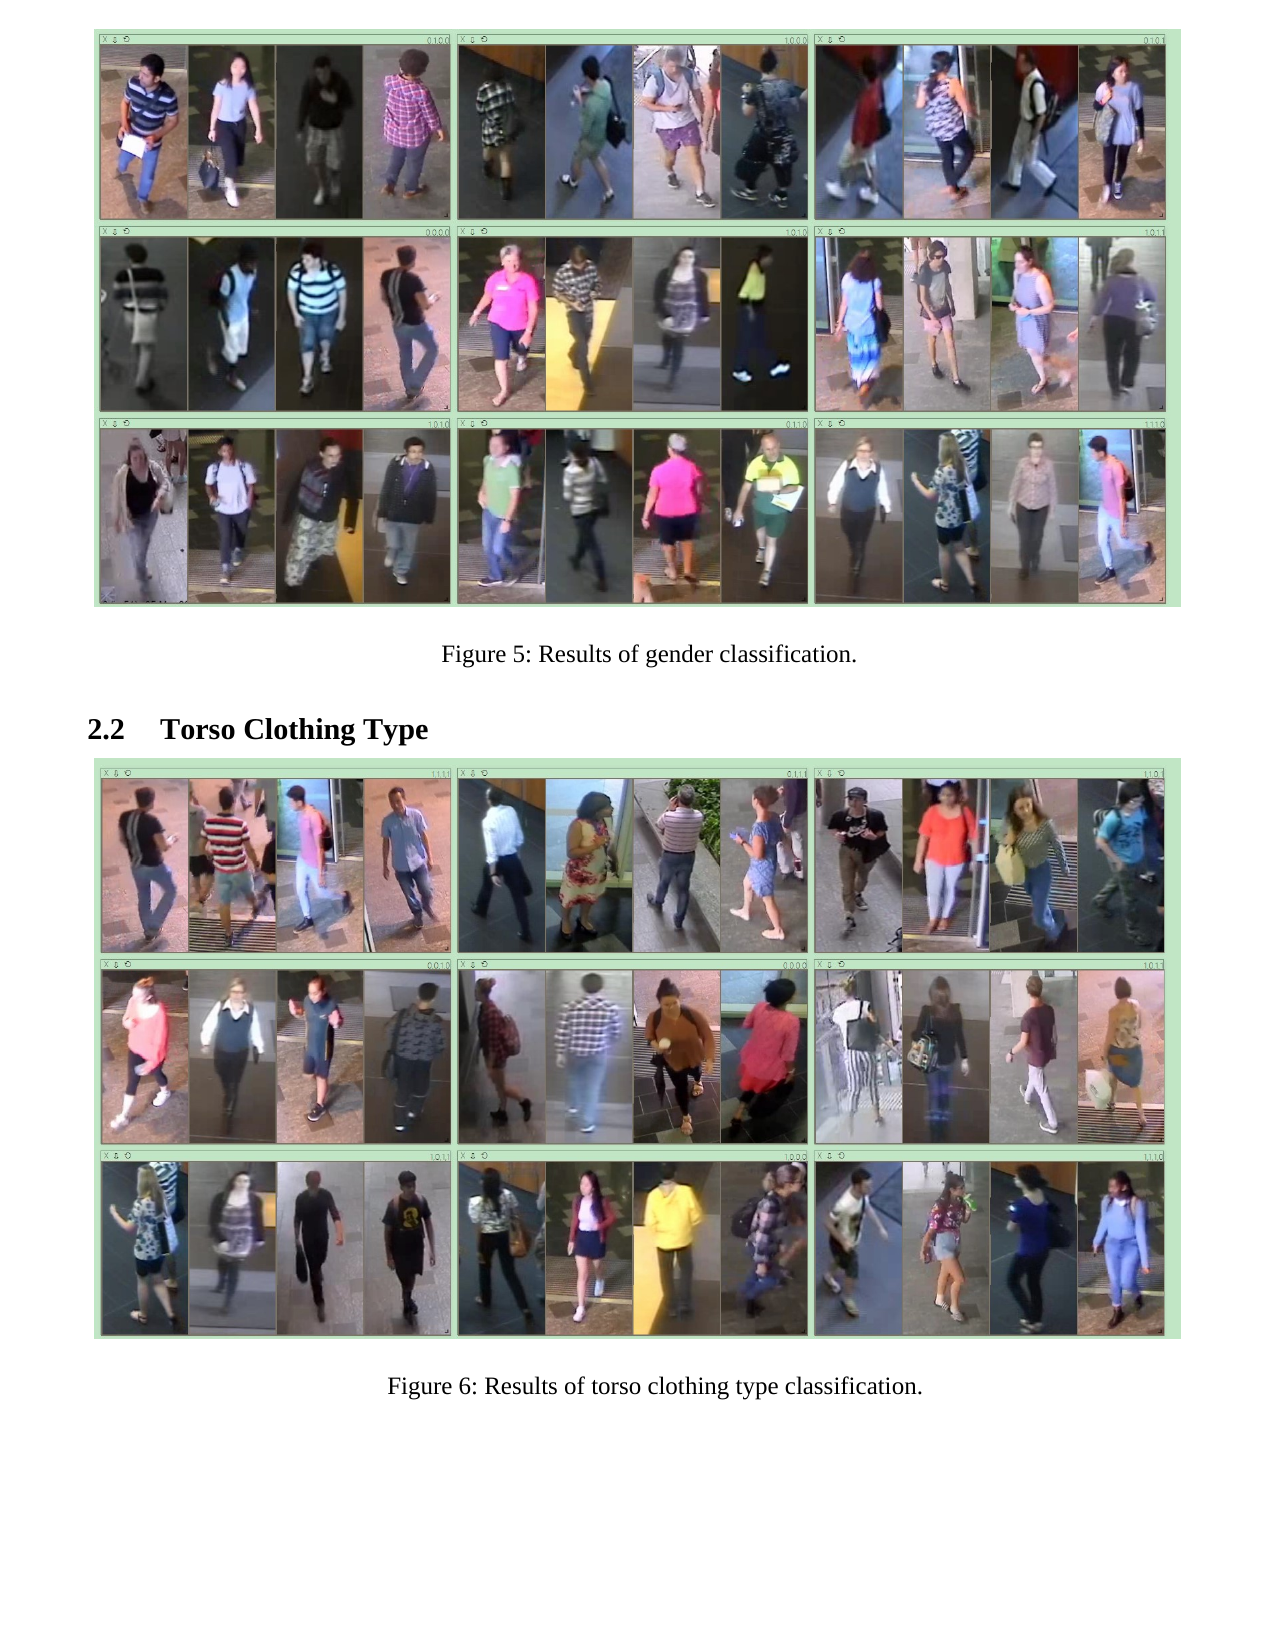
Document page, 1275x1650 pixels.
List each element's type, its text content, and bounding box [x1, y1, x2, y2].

text Figure 5: Results of gender classification. [88, 639, 857, 668]
text Figure 6: Results of torso clothing type classification. [88, 1371, 923, 1400]
picture [94, 29, 1181, 607]
picture [94, 758, 1181, 1339]
subtitle Torso Clothing Type [87, 711, 1191, 746]
